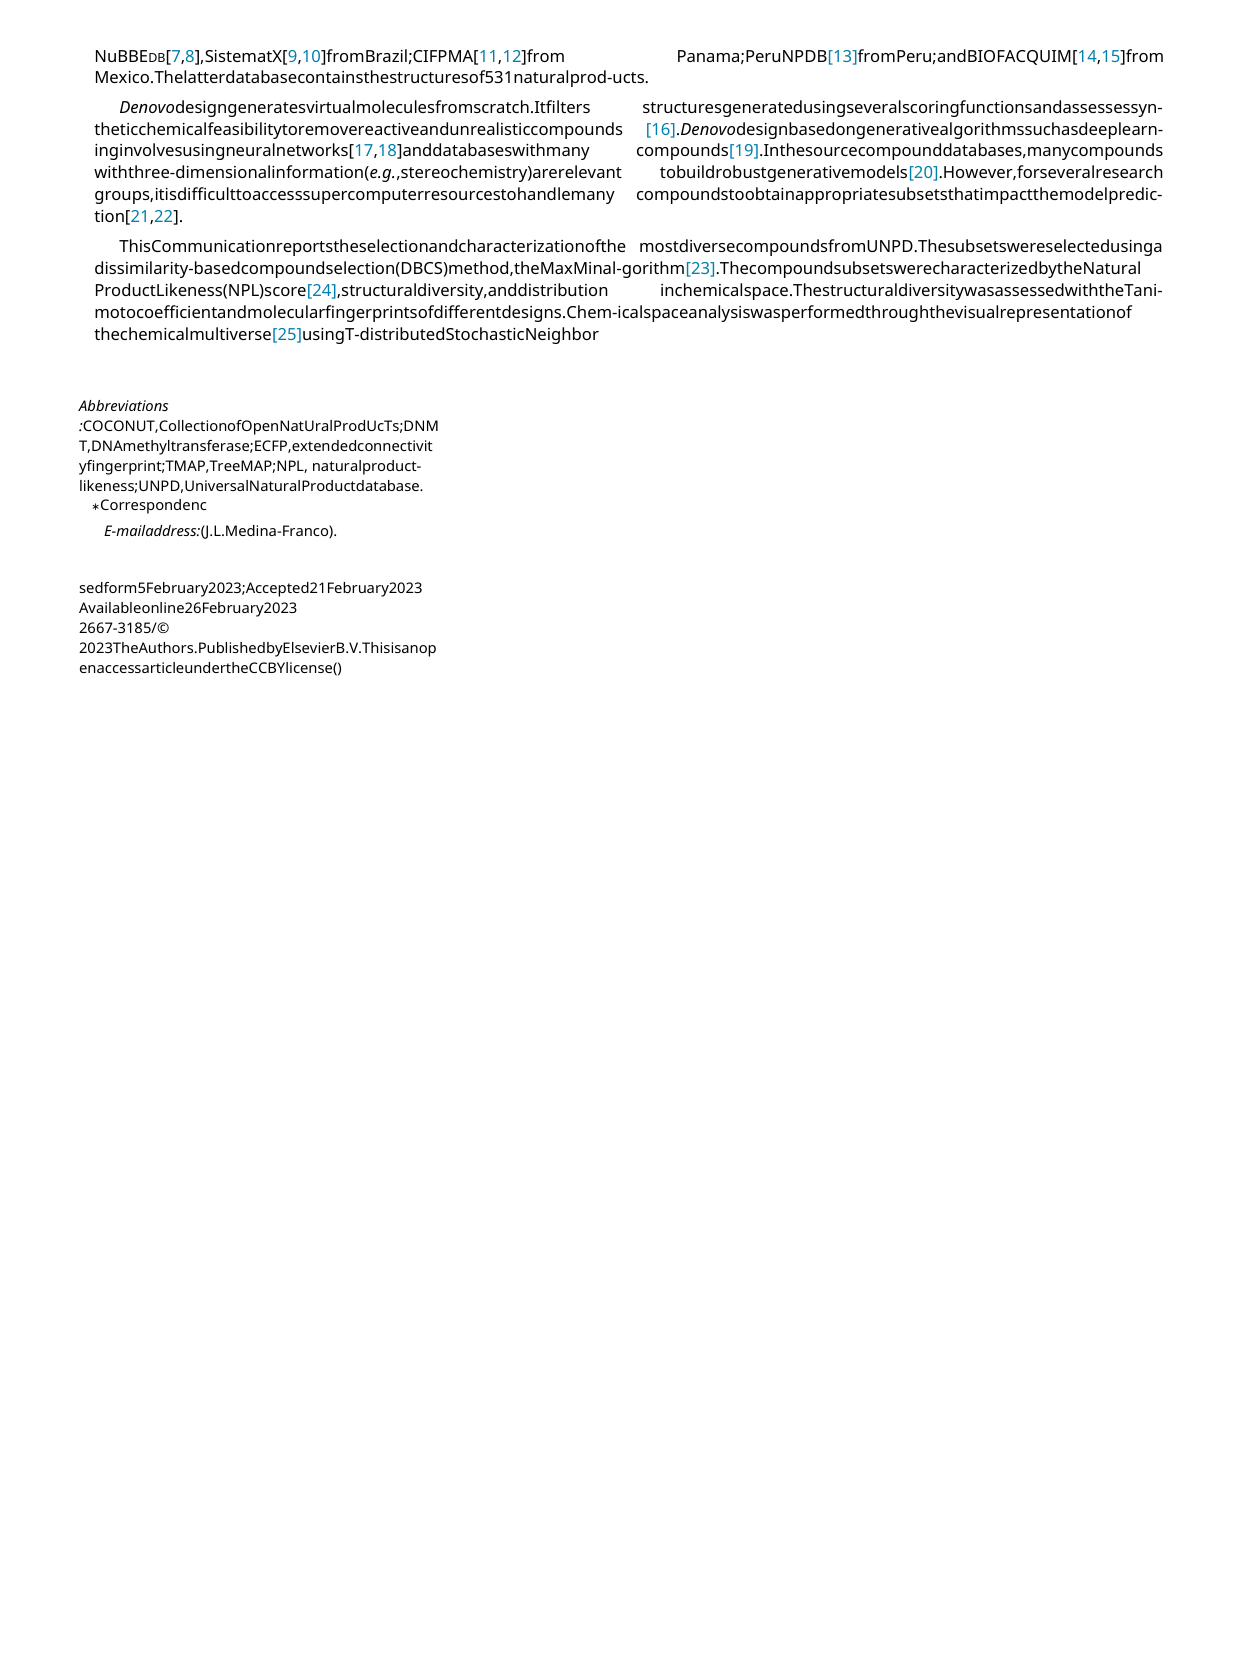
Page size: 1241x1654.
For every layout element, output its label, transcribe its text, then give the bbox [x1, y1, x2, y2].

picture [296, 328, 300, 343]
picture [730, 144, 734, 159]
picture [753, 144, 757, 159]
text Denovodesigngeneratesvirtualmoleculesfromscratch.Itfilters structuresgeneratedusingseveralscoringfunctionsandassessessyn-theticchemicalfeasibilitytoremovereactiveandunrealisticcompounds [16].Denovodesignbasedongenerativealgorithmssuchasdeeplearn-inginvolvesusingneuralnetworks[17,18]anddatabaseswithmany compounds[19].Inthesourcecompounddatabases,manycompounds withthree-dimensionalinformation(e.g.,stereochemistry)arerelevant tobuildrobustgenerativemodels[20].However,forseveralresearch groups,itisdifficulttoaccesssupercomputerresourcestohandlemany compoundstoobtainappropriatesubsetsthatimpactthemodelpredic-tion[21,22]. [94, 96, 1163, 227]
text sedform5February2023;Accepted21February2023 Availableonline26February2023 2667-3185/© 2023TheAuthors.PublishedbyElsevierB.V.ThisisanopenaccessarticleundertheCCBYlicense() [79, 558, 440, 678]
text ThisCommunicationreportstheselectionandcharacterizationofthe mostdiversecompoundsfromUNPD.Thesubsetswereselectedusinga dissimilarity-basedcompoundselection(DBCS)method,theMaxMinal-gorithm[23].ThecompoundsubsetswerecharacterizedbytheNatural ProductLikeness(NPL)score[24],structuraldiversity,anddistribution inchemicalspace.ThestructuraldiversitywasassessedwiththeTani-motocoefficientandmolecularfingerprintsofdifferentdesigns.Chem-icalspaceanalysiswasperformedthroughthevisualrepresentationof thechemicalmultiverse[25]usingT-distributedStochasticNeighbor [94, 235, 1163, 344]
picture [273, 328, 277, 343]
text NuBBEDB[7,8],SistematX[9,10]fromBrazil;CIFPMA[11,12]from Panama;PeruNPDB[13]fromPeru;andBIOFACQUIM[14,15]from Mexico.Thelatterdatabasecontainsthestructuresof531naturalprod-ucts. [94, 45, 1164, 87]
picture [646, 123, 650, 138]
picture [1111, 50, 1118, 56]
text E-mailaddress:(J.L.Medina-Franco). [104, 515, 440, 542]
picture [307, 284, 311, 299]
text Abbreviations:COCONUT,CollectionofOpenNatUralProdUcTs;DNMT,DNAmethyltransferase;ECFP,extendedconnectivityfingerprint;TMAP,TreeMAP;NPL, naturalproduct-likeness;UNPD,UniversalNaturalProductdatabase. ∗Correspondenc [79, 369, 440, 515]
